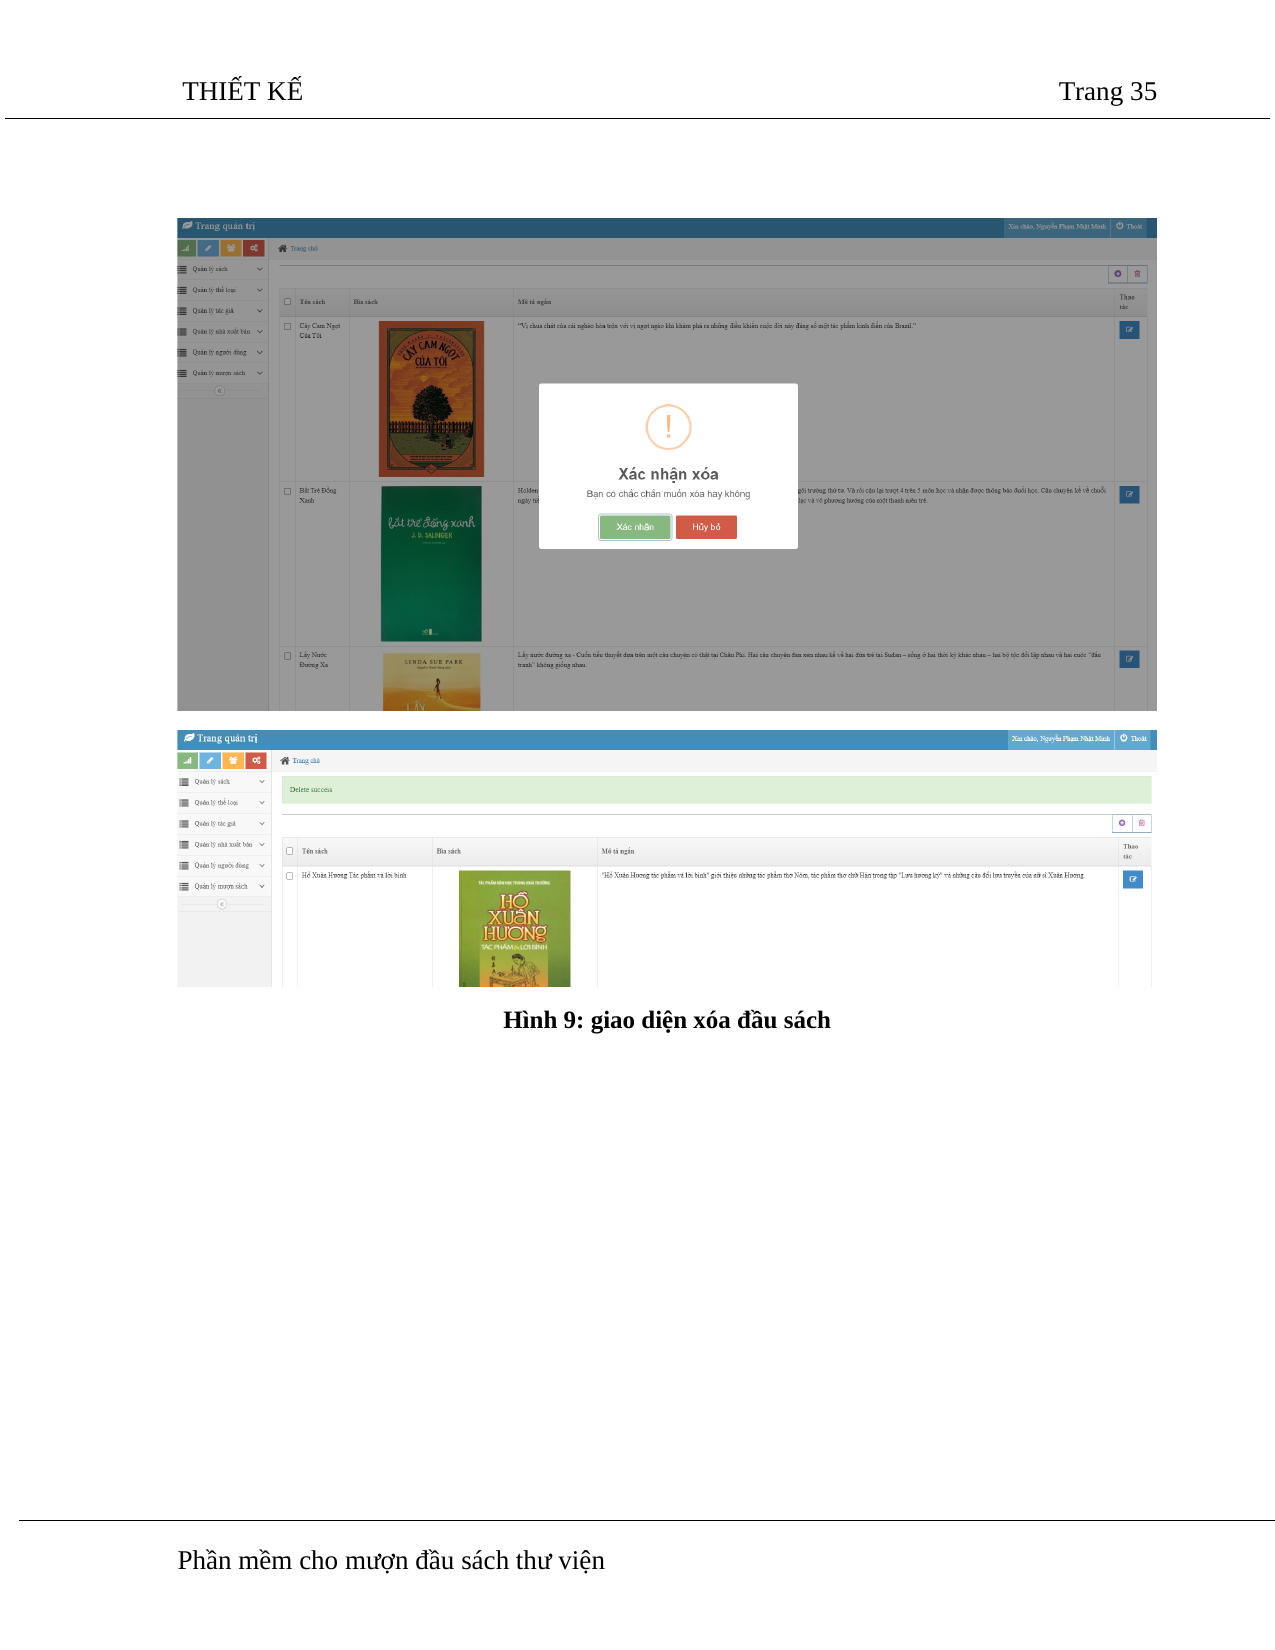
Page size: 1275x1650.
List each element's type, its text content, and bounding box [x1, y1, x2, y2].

picture [177, 218, 1157, 711]
text Hình 9: giao diện xóa đầu sách [177, 1005, 1157, 1034]
picture [177, 730, 1157, 987]
